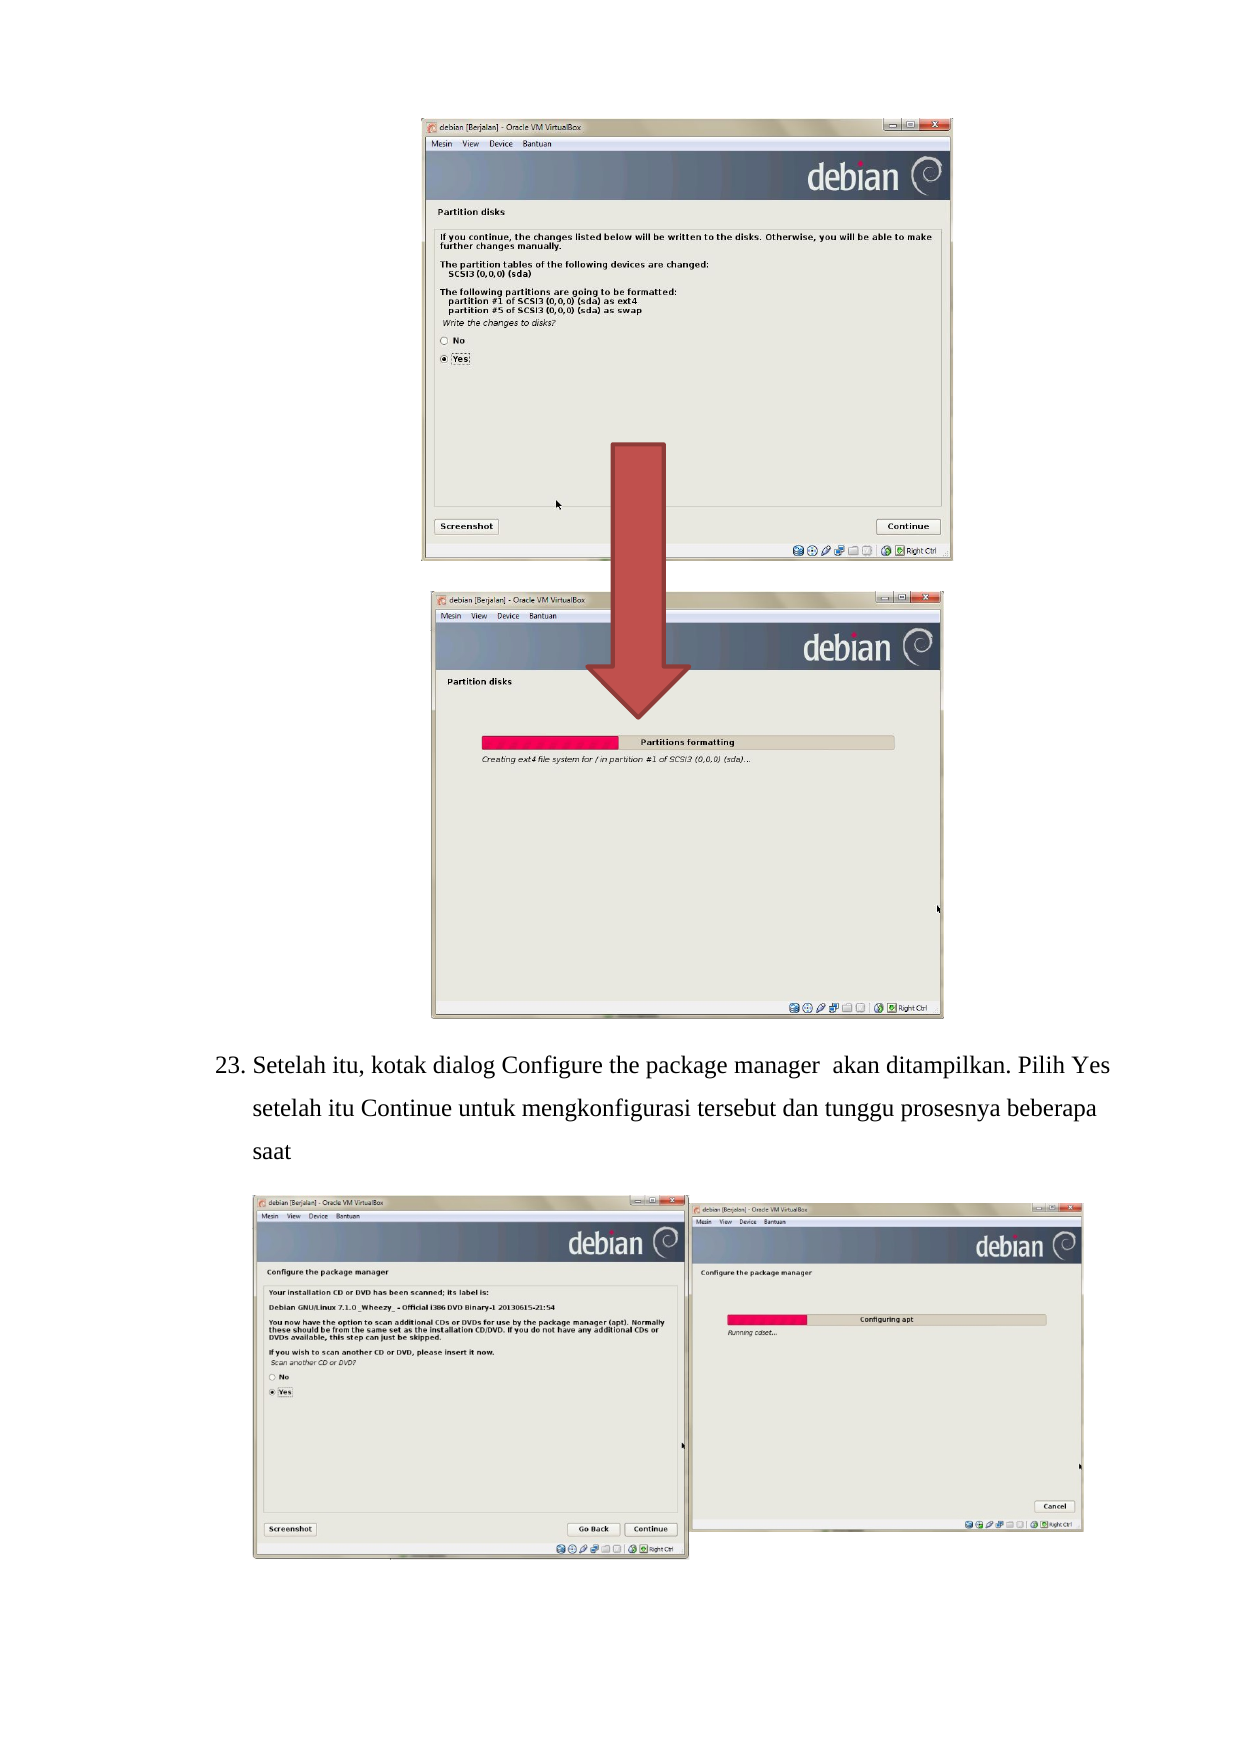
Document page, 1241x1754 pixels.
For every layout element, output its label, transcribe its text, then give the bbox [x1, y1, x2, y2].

picture [421, 118, 954, 561]
list Setelah itu, kotak dialog Configure the package manager akan ditampilkan. Pilih Yes setelah itu Continue untuk mengkonfigurasi tersebut dan tunggu prosesnya beberapa saat [215, 1050, 1122, 1165]
picture [430, 591, 944, 1019]
picture [252, 1195, 1084, 1560]
